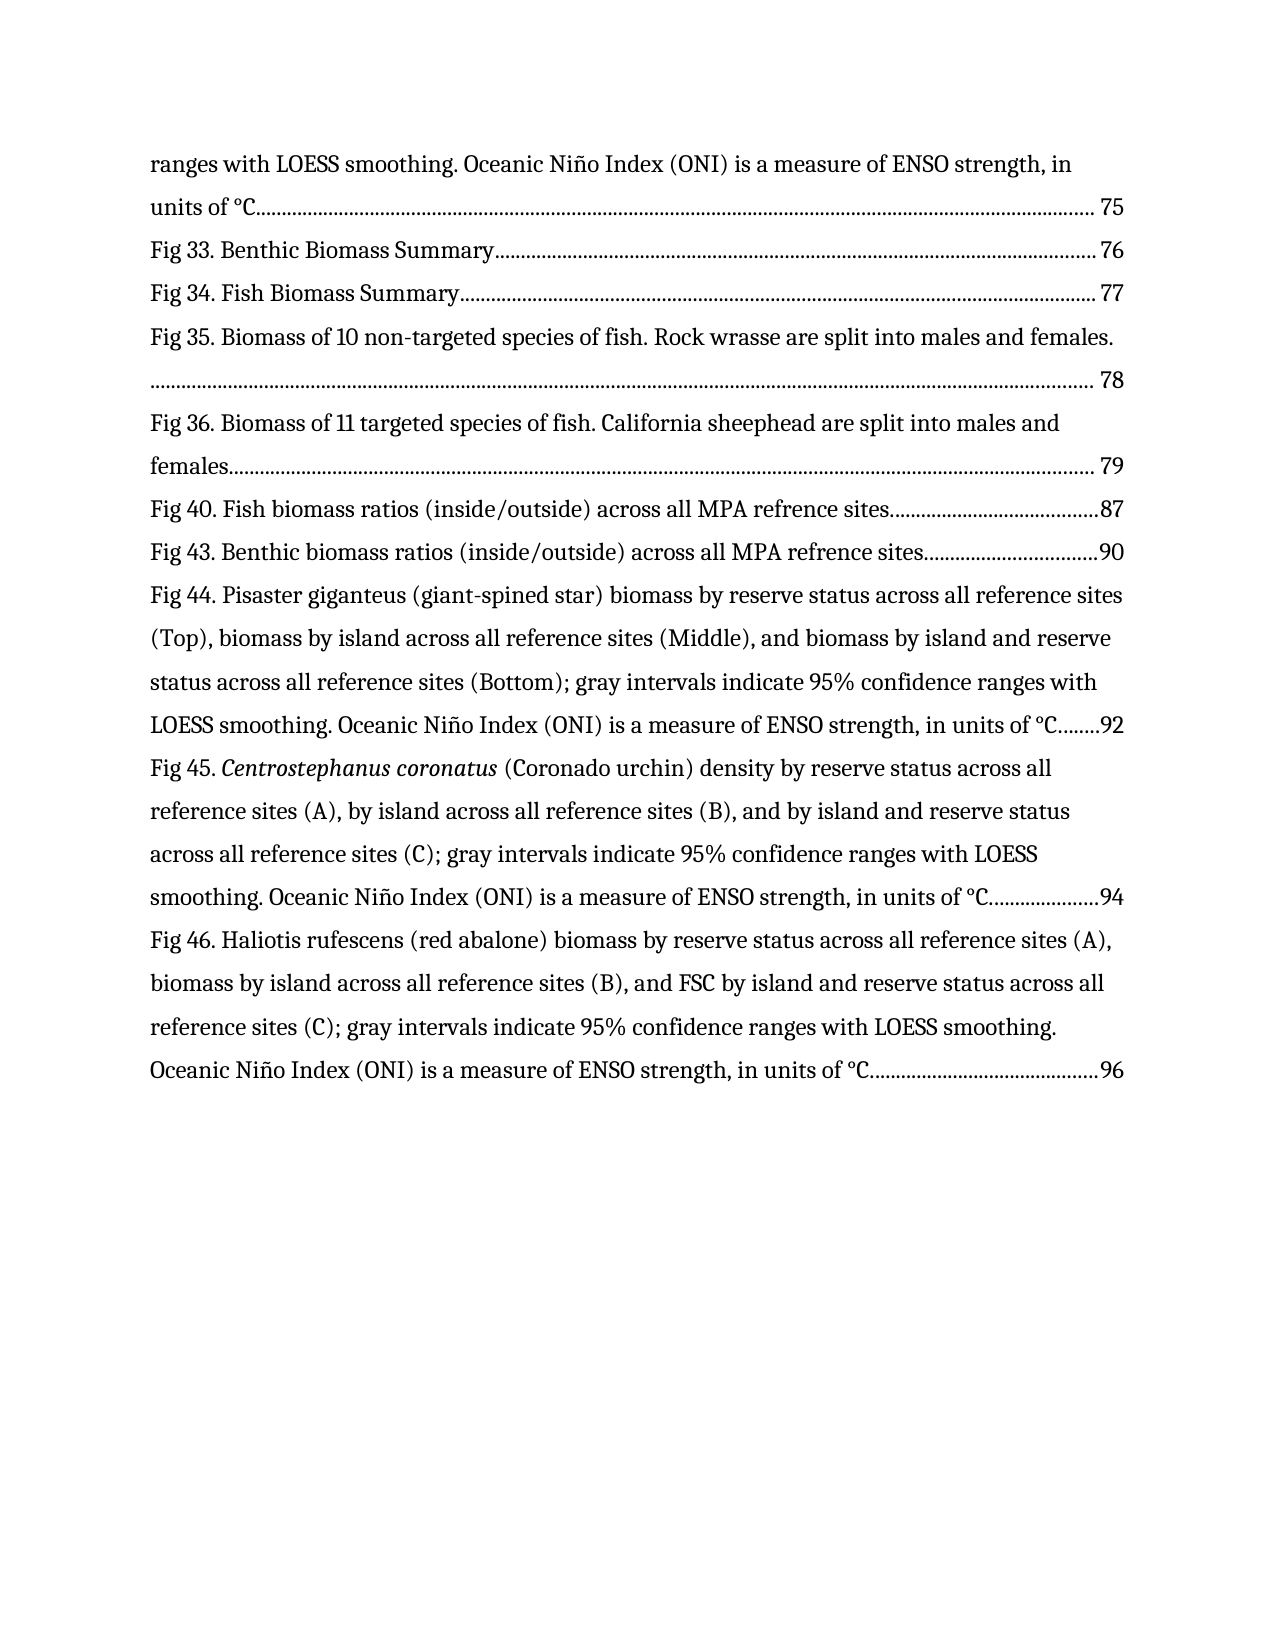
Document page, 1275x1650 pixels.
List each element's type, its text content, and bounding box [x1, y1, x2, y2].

text Fig 35. Biomass of 10 non-targeted species of fish. Rock wrasse are split into males and females. 78 [150, 322, 1125, 394]
text Fig 33. Benthic Biomass Summary 76 [150, 236, 1125, 265]
text Fig 44. Pisaster giganteus (giant-spined star) biomass by reserve status across all reference sites (Top), biomass by island across all reference sites (Middle), and biomass by island and reserve status across all reference sites (Bottom); gray intervals indicate 95% confidence ranges with LOESS smoothing. Oceanic Niño Index (ONI) is a measure of ENSO strength, in units of °C. 92 [150, 581, 1125, 739]
text Fig 40. Fish biomass ratios (inside/outside) across all MPA refrence sites. 87 [150, 495, 1125, 524]
text Fig 36. Biomass of 11 targeted species of fish. California sheephead are split into males and females. 79 [150, 409, 1125, 481]
text Fig 34. Fish Biomass Summary 77 [150, 279, 1125, 308]
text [150, 150, 1125, 222]
text Fig 46. Haliotis rufescens (red abalone) biomass by reserve status across all reference sites (A), biomass by island across all reference sites (B), and FSC by island and reserve status across all reference sites (C); gray intervals indicate 95% confidence ranges with LOESS smoothing. Oceanic Niño Index (ONI) is a measure of ENSO strength, in units of °C. 96 [150, 926, 1125, 1084]
text Fig 43. Benthic biomass ratios (inside/outside) across all MPA refrence sites. 90 [150, 538, 1125, 567]
text Fig 45. Centrostephanus coronatus (Coronado urchin) density by reserve status across all reference sites (A), by island across all reference sites (B), and by island and reserve status across all reference sites (C); gray intervals indicate 95% confidence ranges with LOESS smoothing. Oceanic Niño Index (ONI) is a measure of ENSO strength, in units of °C. 94 [150, 754, 1125, 912]
